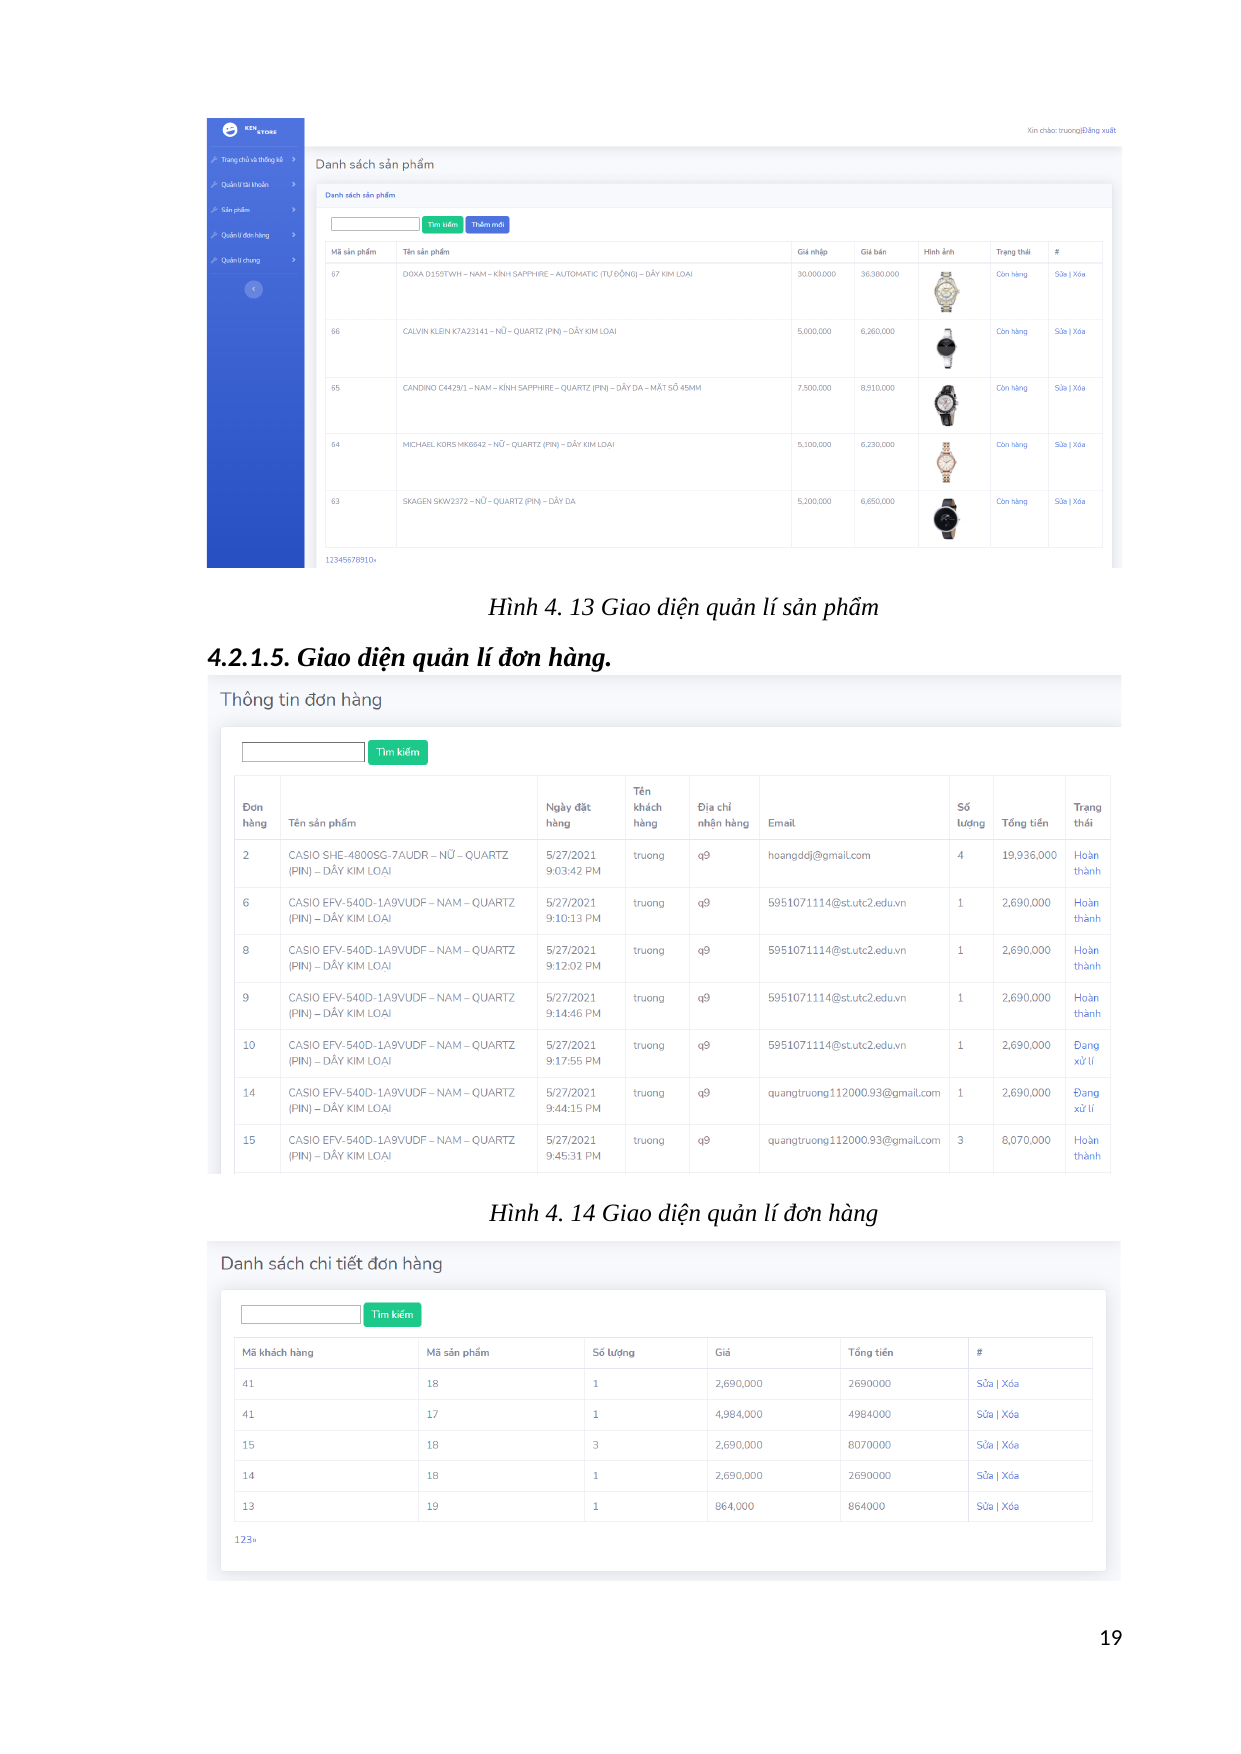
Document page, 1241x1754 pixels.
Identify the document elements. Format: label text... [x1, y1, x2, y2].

subtitle 4.2.1.5. Giao diện quản lí đơn hàng. [207, 640, 1122, 673]
picture [207, 675, 1122, 1174]
picture [206, 1241, 1121, 1581]
text Hình 4. 14 Giao diện quản lí đơn hàng [247, 1198, 1122, 1227]
text Hình 4. 13 Giao diện quản lí sản phẩm [247, 592, 1122, 621]
picture [206, 118, 1123, 568]
